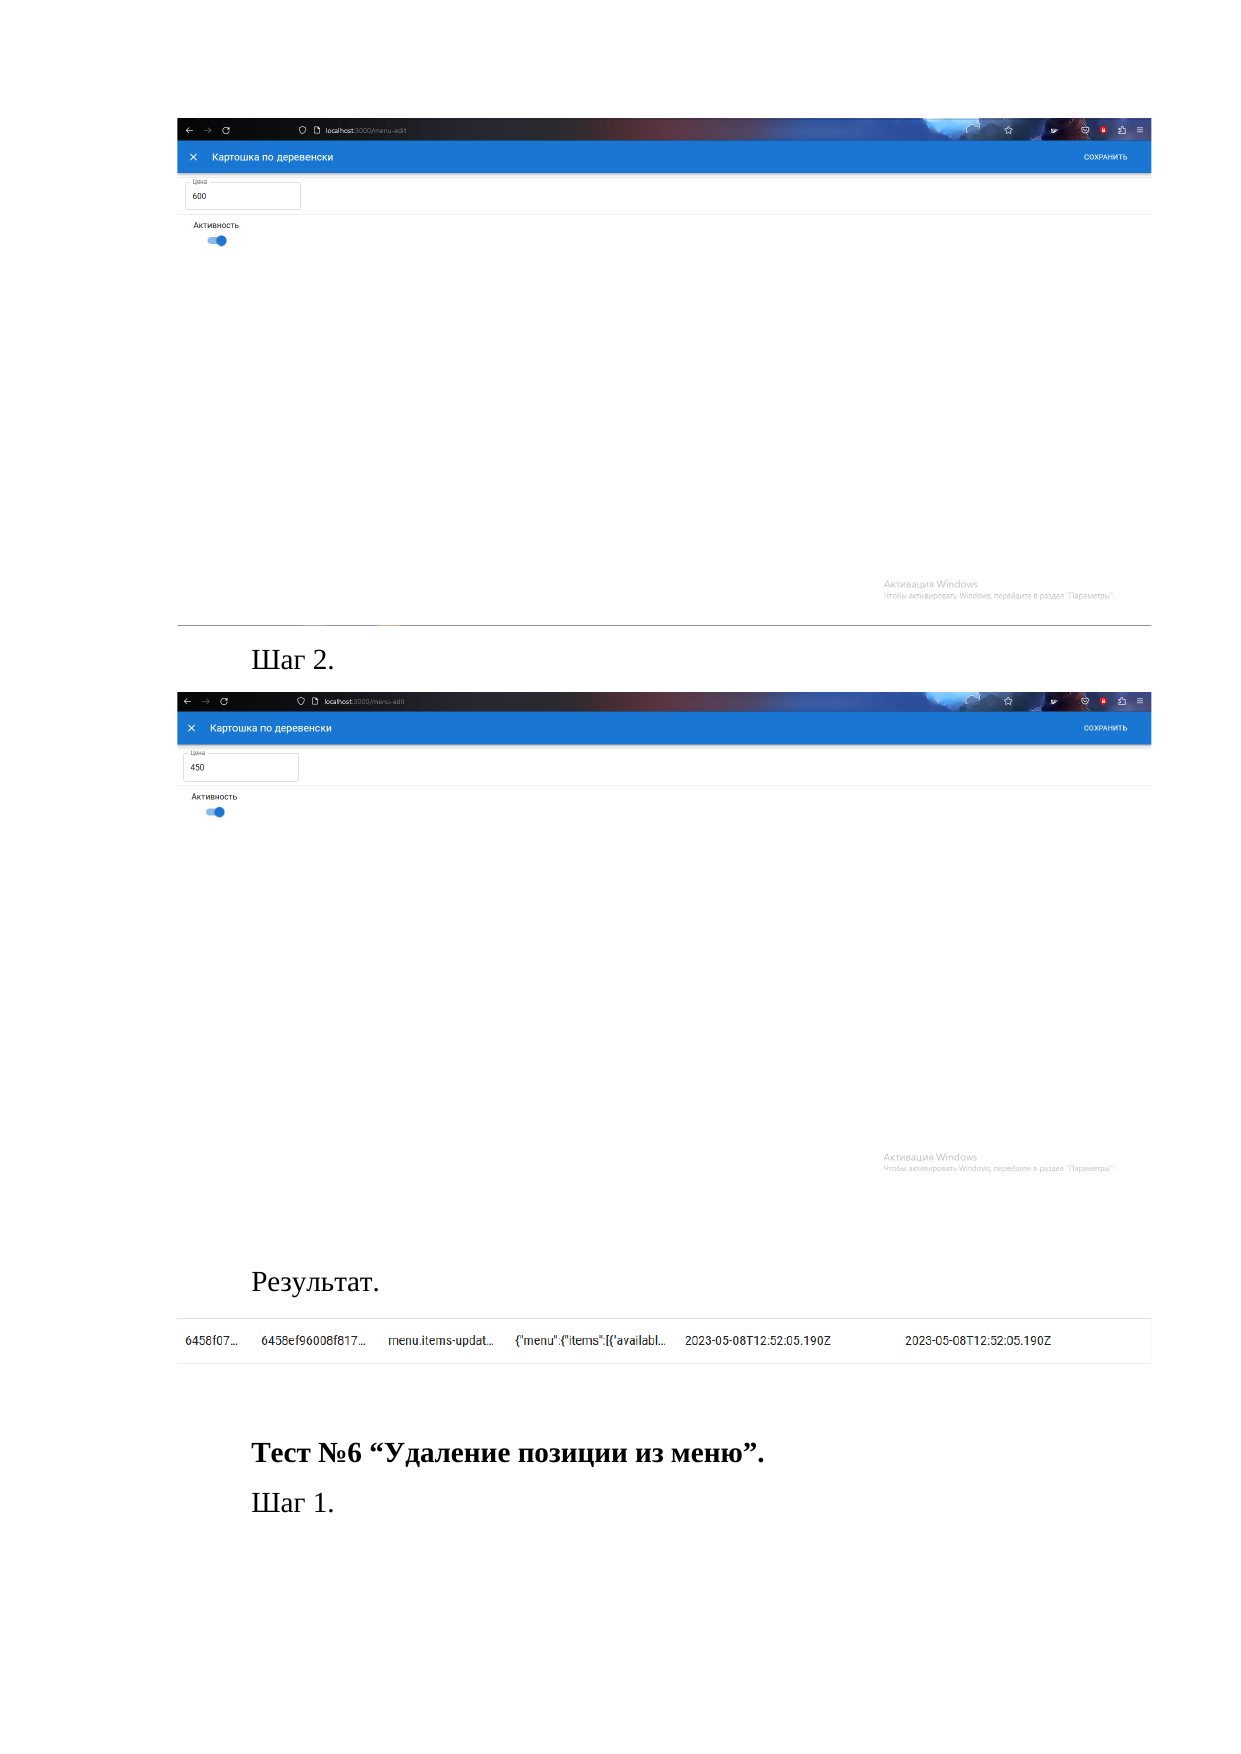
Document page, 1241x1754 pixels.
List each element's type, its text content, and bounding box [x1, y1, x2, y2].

picture [177, 1314, 1152, 1364]
picture [177, 692, 1152, 1198]
text Результат. [177, 1264, 1152, 1298]
subtitle Тест №6 “Удаление позиции из меню”. [177, 1435, 1152, 1468]
text Шаг 2. [177, 642, 1152, 676]
text Шаг 1. [177, 1485, 1152, 1519]
picture [177, 118, 1152, 626]
